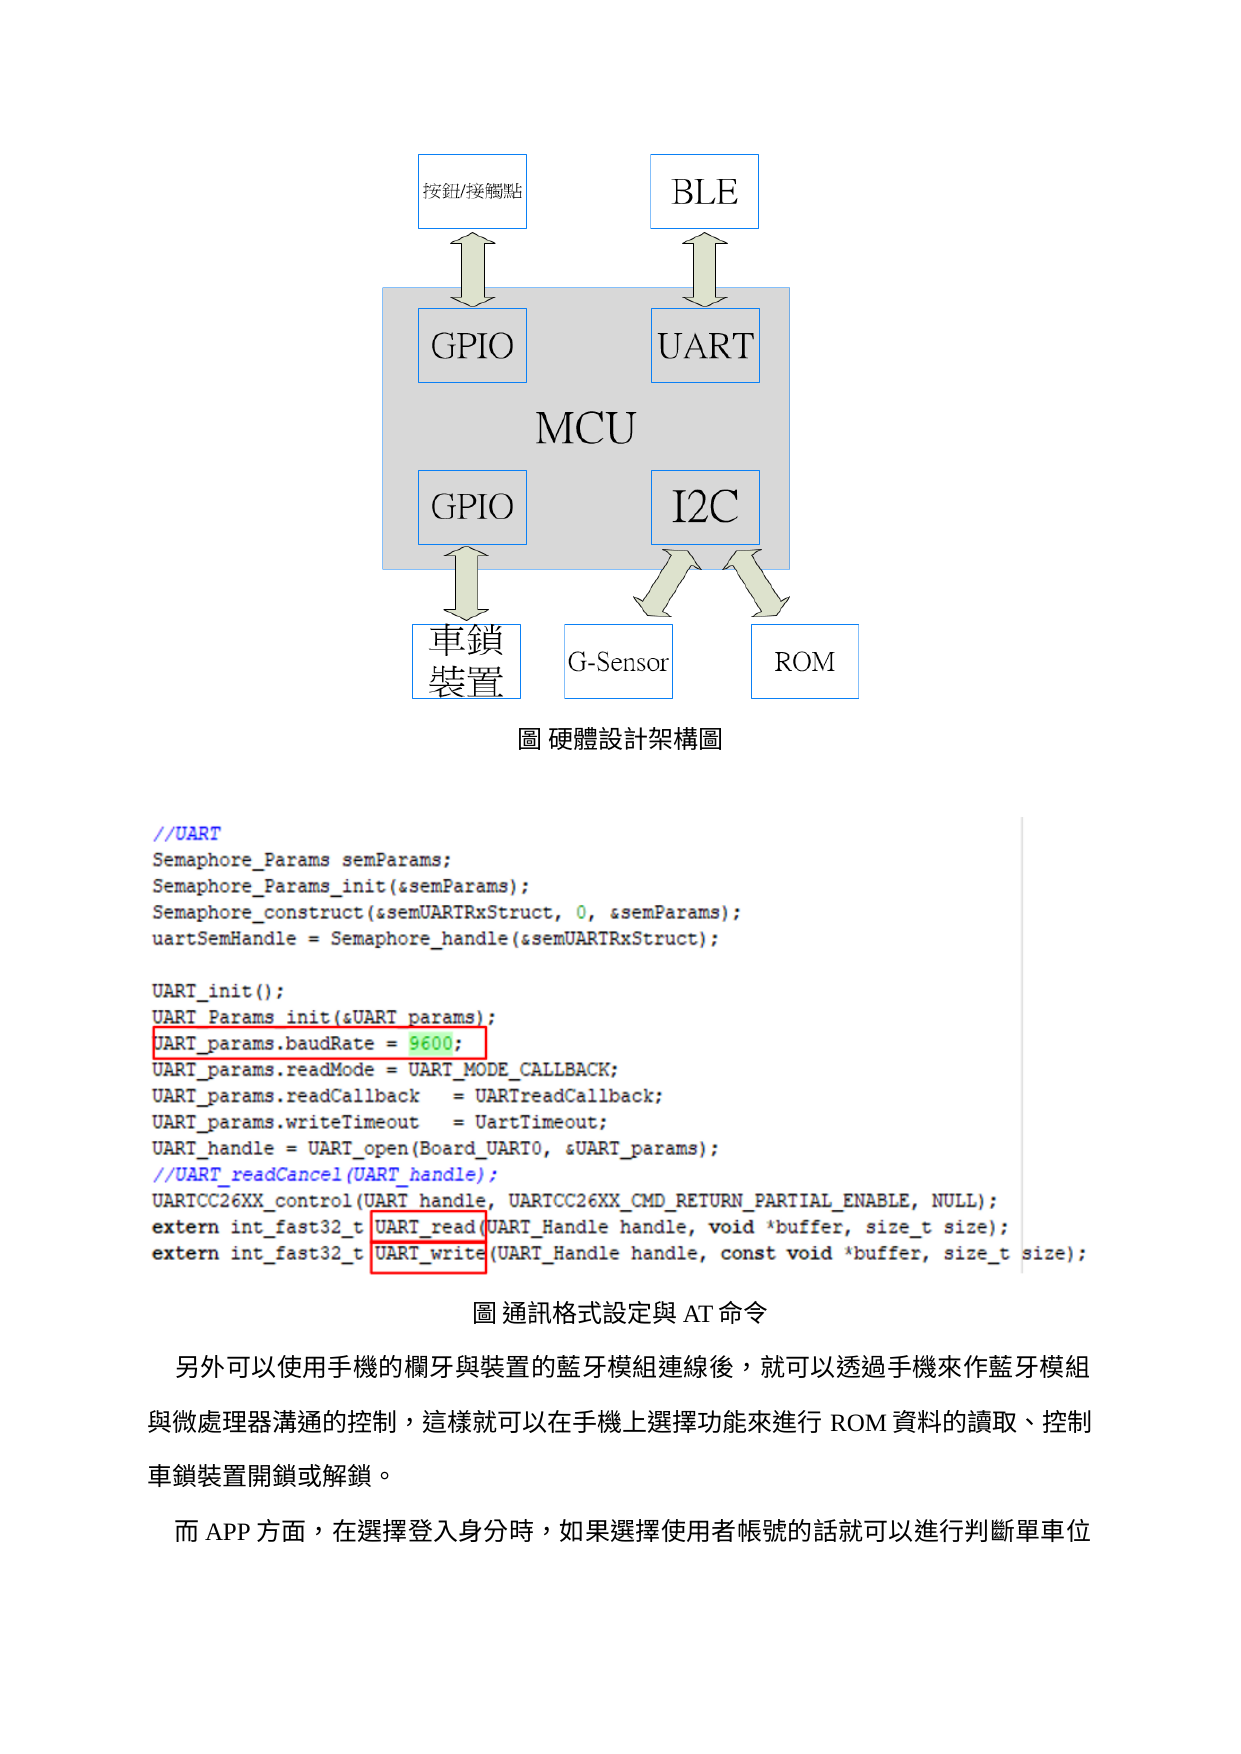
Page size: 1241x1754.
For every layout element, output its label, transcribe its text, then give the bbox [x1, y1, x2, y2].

text 圖 硬體設計架構圖 [148, 720, 1092, 756]
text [148, 1511, 1092, 1547]
text 另外可以使用手機的欄牙與裝置的藍牙模組連線後，就可以透過手機來作藍牙模組與微處理器溝通的控制，這樣就可以在手機上選擇功能來進行ROM資料的讀取、控制車鎖裝置開鎖或解鎖。 [148, 1348, 1092, 1493]
text 圖 通訊格式設定與AT命令 [148, 1293, 1092, 1330]
picture [147, 817, 1093, 1279]
picture [374, 147, 867, 706]
